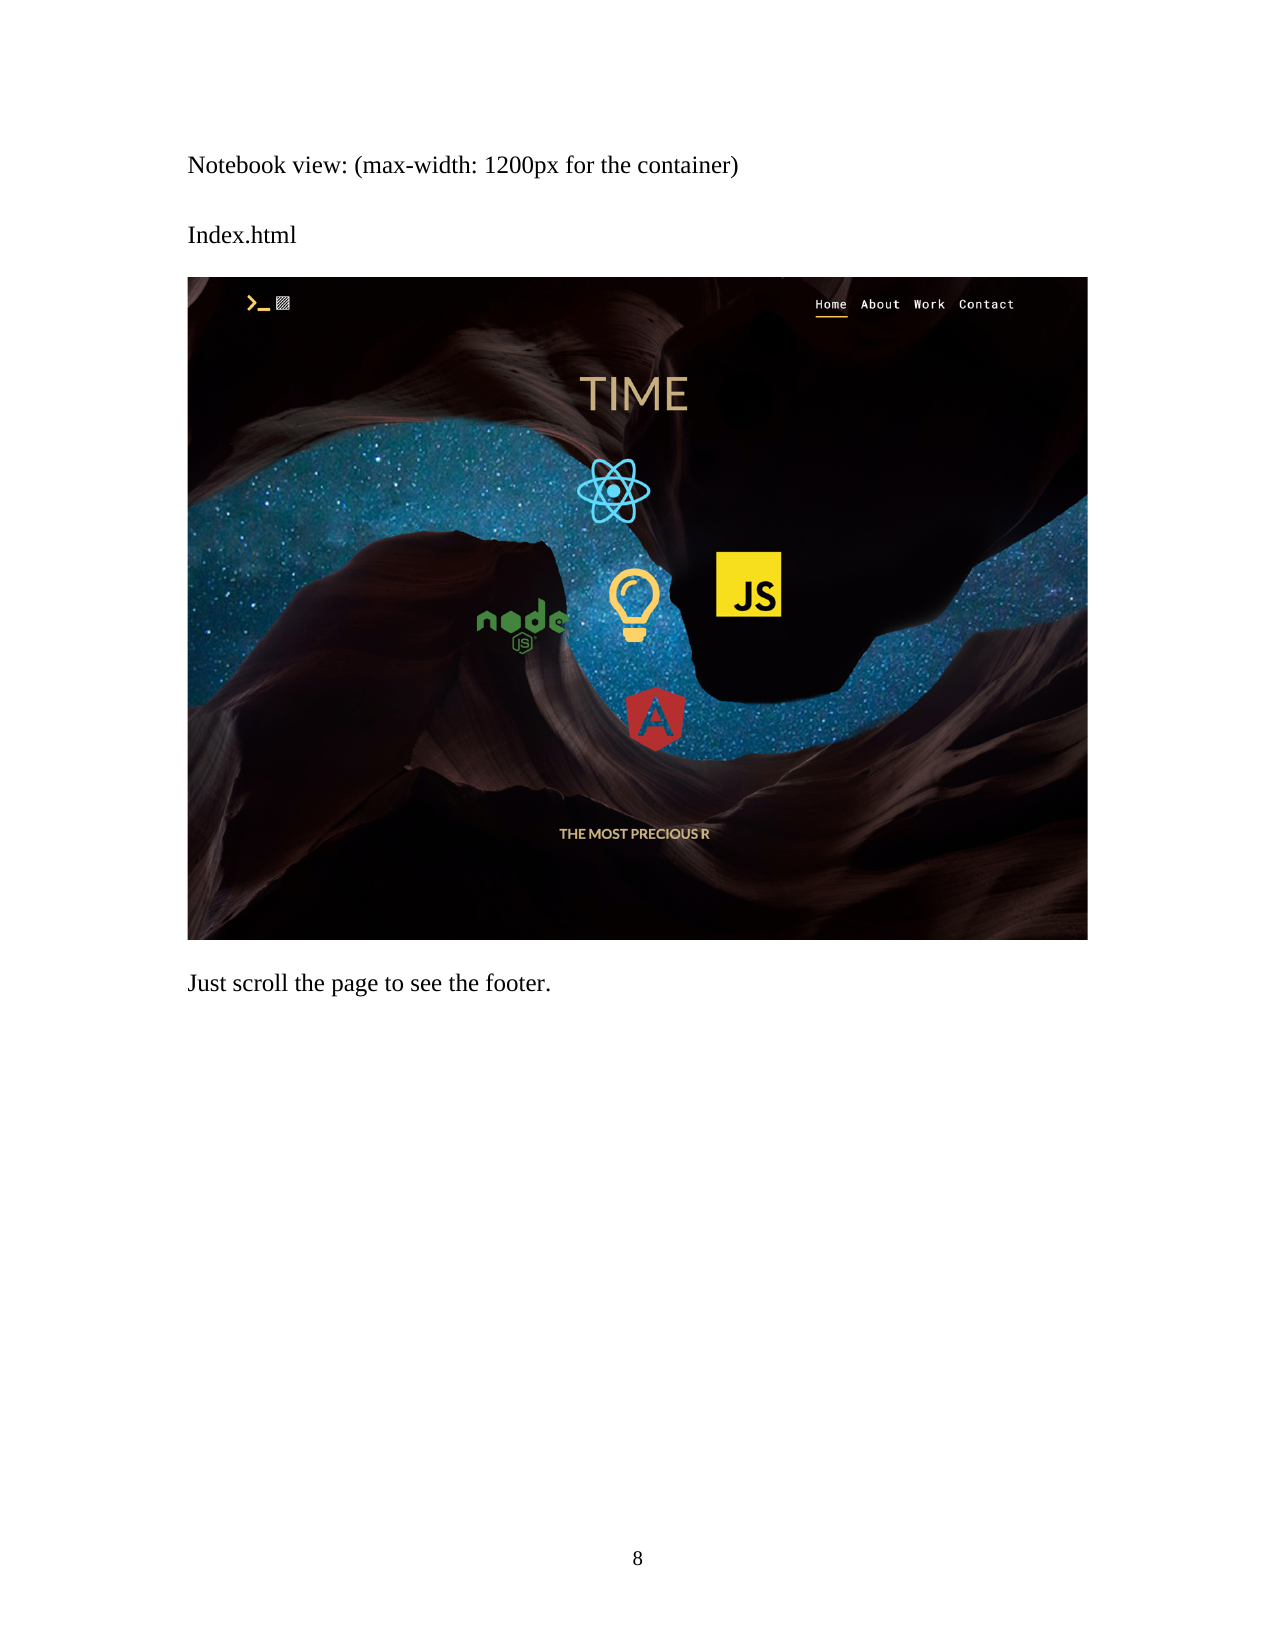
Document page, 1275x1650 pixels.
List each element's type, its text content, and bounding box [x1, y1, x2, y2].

picture [195, 589, 201, 598]
picture [234, 593, 242, 608]
text Notebook view: (max-width: 1200px for the container) [187, 150, 1087, 179]
picture [187, 277, 1088, 940]
text Index.htmlJust scroll the page to see the footer. [187, 220, 1087, 277]
text Index.htmlJust scroll the page to see the footer. [187, 940, 1087, 997]
